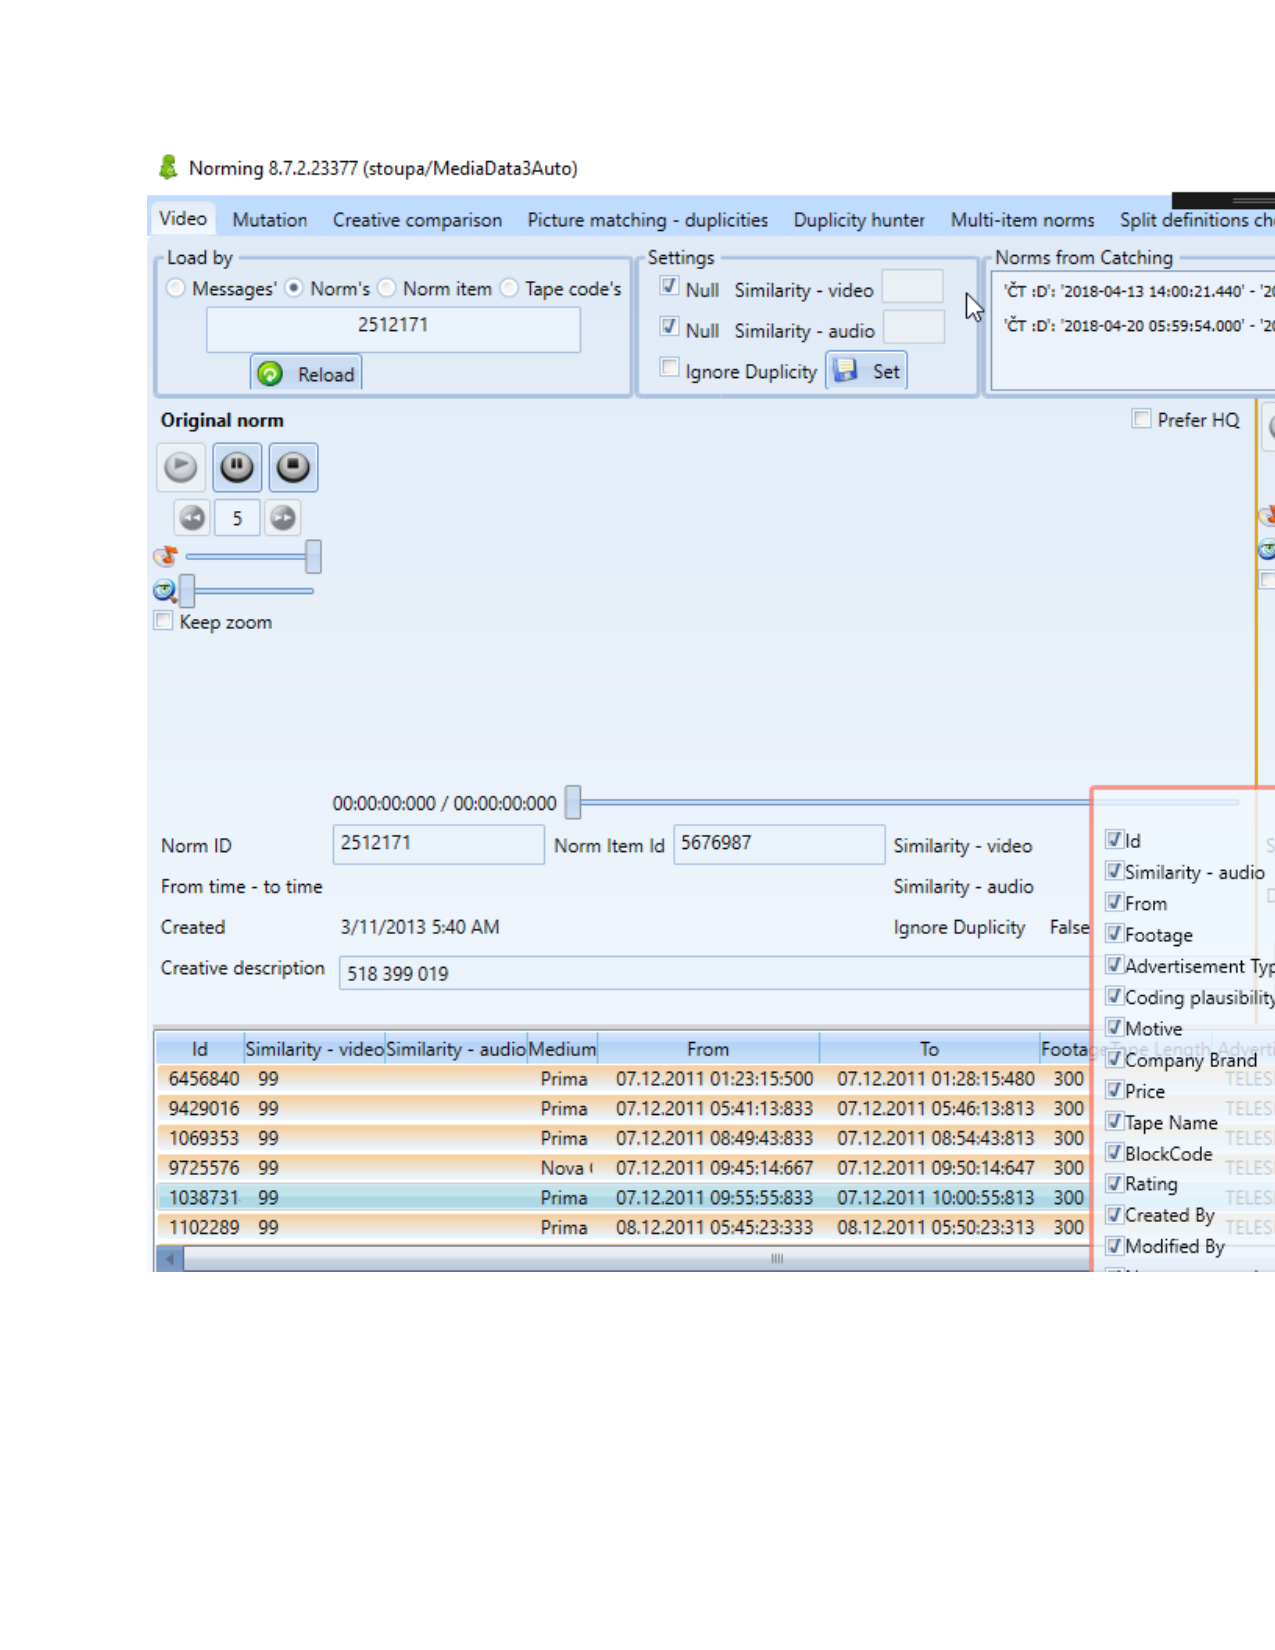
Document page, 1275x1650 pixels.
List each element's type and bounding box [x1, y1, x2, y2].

picture [147, 147, 1275, 1272]
